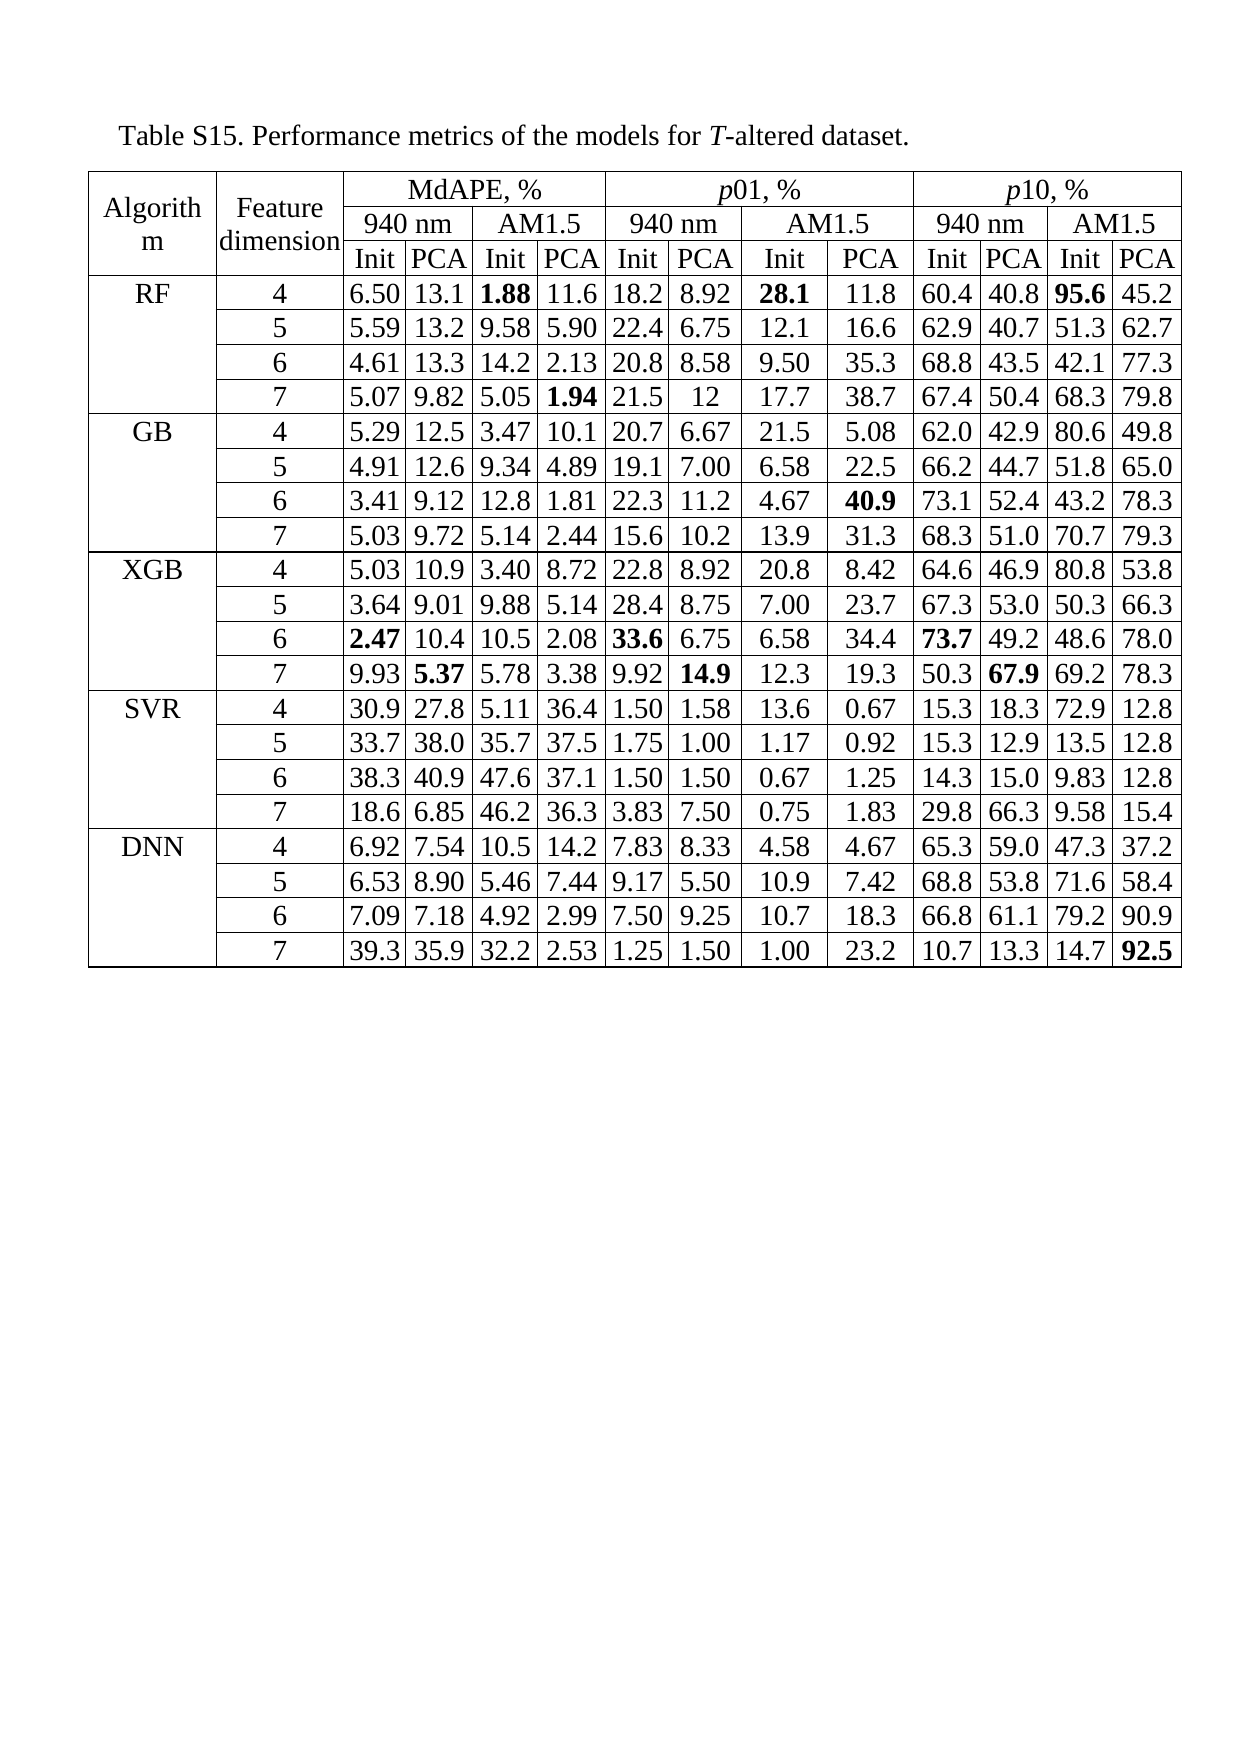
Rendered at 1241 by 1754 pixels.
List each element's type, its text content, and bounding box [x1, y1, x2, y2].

table_cell 73.7 [914, 622, 980, 655]
table_cell 35.3 [828, 345, 913, 378]
table_cell 14.2 [538, 829, 605, 863]
table_cell PCA [406, 241, 472, 275]
table_cell 5.11 [473, 691, 537, 724]
table_cell 6.53 [344, 864, 405, 897]
table_cell 2.13 [538, 345, 605, 378]
table_cell 28.4 [606, 587, 668, 621]
table_cell 36.4 [538, 691, 605, 724]
table_cell PCA [538, 241, 605, 275]
table_cell 5 [217, 449, 343, 482]
table_cell 21.5 [606, 380, 668, 413]
table_cell 5.29 [344, 414, 405, 448]
table_cell 4.92 [473, 898, 537, 932]
table_cell DNN [89, 829, 216, 966]
table_cell Init [473, 241, 537, 275]
table_cell 14.9 [669, 656, 741, 690]
table_cell 65.3 [914, 829, 980, 863]
table_cell 7.83 [606, 829, 668, 863]
table_cell PCA [828, 241, 913, 275]
table_cell 5.90 [538, 310, 605, 344]
table_header Feature dimension [217, 172, 343, 275]
table_cell 10.9 [406, 553, 472, 586]
table_cell 53.0 [981, 587, 1047, 621]
table_cell 13.1 [406, 276, 472, 309]
table_cell 79.2 [1048, 898, 1112, 932]
table_cell 15.4 [1113, 795, 1181, 828]
table_cell 13.3 [981, 933, 1047, 966]
table_cell 8.72 [538, 553, 605, 586]
table_cell 9.92 [606, 656, 668, 690]
table_cell 1.50 [669, 760, 741, 793]
table_cell 3.47 [473, 414, 537, 448]
table_cell 43.5 [981, 345, 1047, 378]
table_cell 37.2 [1113, 829, 1181, 863]
table_cell 53.8 [1113, 553, 1181, 586]
table_cell 1.00 [742, 933, 827, 966]
table_cell 7.50 [669, 795, 741, 828]
table_cell 1.81 [538, 483, 605, 517]
table_cell 4.67 [742, 483, 827, 517]
table_cell 10.7 [914, 933, 980, 966]
table_cell 6.50 [344, 276, 405, 309]
table_cell 52.4 [981, 483, 1047, 517]
table_cell 10.4 [406, 622, 472, 655]
table_cell 10.9 [742, 864, 827, 897]
table_cell 2.08 [538, 622, 605, 655]
table_cell 0.67 [828, 691, 913, 724]
table_cell 12.3 [742, 656, 827, 690]
table_cell 12.5 [406, 414, 472, 448]
table_cell 7 [217, 656, 343, 690]
table_cell 77.3 [1113, 345, 1181, 378]
table_cell 940 nm [914, 207, 1047, 240]
table_cell GB [89, 414, 216, 551]
table_cell 35.9 [406, 933, 472, 966]
table_cell 5.78 [473, 656, 537, 690]
table_cell 8.42 [828, 553, 913, 586]
table_cell 1.75 [606, 725, 668, 759]
table_cell 2.53 [538, 933, 605, 966]
table_cell 3.38 [538, 656, 605, 690]
table_cell 8.92 [669, 276, 741, 309]
table_cell 940 nm [344, 207, 472, 240]
table_cell 6.75 [669, 622, 741, 655]
table_cell 46.9 [981, 553, 1047, 586]
table_cell XGB [89, 553, 216, 690]
table_cell 28.1 [742, 276, 827, 309]
table_cell 15.6 [606, 518, 668, 551]
table_cell 2.44 [538, 518, 605, 551]
table_cell 7 [217, 795, 343, 828]
table_cell 51.3 [1048, 310, 1112, 344]
table_cell 48.6 [1048, 622, 1112, 655]
table_cell 3.83 [606, 795, 668, 828]
table_cell 6.67 [669, 414, 741, 448]
table_cell 21.5 [742, 414, 827, 448]
table_cell 50.4 [981, 380, 1047, 413]
table_cell AM1.5 [1048, 207, 1181, 240]
table_cell 9.50 [742, 345, 827, 378]
table_cell 4.61 [344, 345, 405, 378]
table_cell 12 [669, 380, 741, 413]
table_cell 69.2 [1048, 656, 1112, 690]
table_cell 35.7 [473, 725, 537, 759]
table_cell 0.67 [742, 760, 827, 793]
table_cell 68.3 [914, 518, 980, 551]
table_cell 6.85 [406, 795, 472, 828]
table_cell 68.3 [1048, 380, 1112, 413]
table_cell 45.2 [1113, 276, 1181, 309]
table_cell 32.2 [473, 933, 537, 966]
table_cell 1.25 [828, 760, 913, 793]
table_cell 46.2 [473, 795, 537, 828]
table_cell 39.3 [344, 933, 405, 966]
table_header Algorithm [89, 172, 216, 275]
table_cell 9.12 [406, 483, 472, 517]
table_cell 14.3 [914, 760, 980, 793]
table_cell 7.54 [406, 829, 472, 863]
table_cell Init [344, 241, 405, 275]
table_cell 3.40 [473, 553, 537, 586]
table_cell 16.6 [828, 310, 913, 344]
table_cell 65.0 [1113, 449, 1181, 482]
table_cell 64.6 [914, 553, 980, 586]
table_cell 17.7 [742, 380, 827, 413]
table_cell 1.50 [669, 933, 741, 966]
table_cell 1.17 [742, 725, 827, 759]
table_cell 58.4 [1113, 864, 1181, 897]
table_cell 23.2 [828, 933, 913, 966]
table_cell 66.3 [1113, 587, 1181, 621]
table_cell 20.8 [742, 553, 827, 586]
table_cell 7.42 [828, 864, 913, 897]
table_cell 18.6 [344, 795, 405, 828]
table_cell Init [742, 241, 827, 275]
table_cell 53.8 [981, 864, 1047, 897]
table_cell 6 [217, 760, 343, 793]
table_cell 5.59 [344, 310, 405, 344]
table_cell 2.99 [538, 898, 605, 932]
table_cell 5.03 [344, 518, 405, 551]
table_cell 9.58 [473, 310, 537, 344]
table_cell 95.6 [1048, 276, 1112, 309]
table_cell AM1.5 [742, 207, 913, 240]
table_cell 66.2 [914, 449, 980, 482]
table_cell 78.3 [1113, 656, 1181, 690]
table_cell 22.3 [606, 483, 668, 517]
table_cell 5.03 [344, 553, 405, 586]
table_cell 90.9 [1113, 898, 1181, 932]
table_cell 7.50 [606, 898, 668, 932]
table_cell 6.75 [669, 310, 741, 344]
table_cell 4 [217, 829, 343, 863]
table_cell 23.7 [828, 587, 913, 621]
table_cell 3.41 [344, 483, 405, 517]
table_cell 6.58 [742, 449, 827, 482]
table_cell 78.0 [1113, 622, 1181, 655]
table_cell 49.8 [1113, 414, 1181, 448]
table_cell 72.9 [1048, 691, 1112, 724]
table_cell 1.25 [606, 933, 668, 966]
table_cell 14.7 [1048, 933, 1112, 966]
table_cell 4.91 [344, 449, 405, 482]
table_cell 42.1 [1048, 345, 1112, 378]
table_cell 31.3 [828, 518, 913, 551]
table_header p01, % [606, 172, 913, 206]
table_cell 18.2 [606, 276, 668, 309]
table_cell 1.50 [606, 691, 668, 724]
table_cell 62.0 [914, 414, 980, 448]
table_cell 47.3 [1048, 829, 1112, 863]
table_cell 15.3 [914, 725, 980, 759]
table_cell 73.1 [914, 483, 980, 517]
table_cell 10.1 [538, 414, 605, 448]
table_cell Init [606, 241, 668, 275]
table_cell 5 [217, 310, 343, 344]
table_cell 33.7 [344, 725, 405, 759]
table_cell 19.1 [606, 449, 668, 482]
table_cell 62.9 [914, 310, 980, 344]
table_cell 20.8 [606, 345, 668, 378]
table_cell 36.3 [538, 795, 605, 828]
table_cell 66.3 [981, 795, 1047, 828]
table_cell 70.7 [1048, 518, 1112, 551]
table_cell 37.1 [538, 760, 605, 793]
table_cell 71.6 [1048, 864, 1112, 897]
table_cell 78.3 [1113, 483, 1181, 517]
table_cell 50.3 [914, 656, 980, 690]
table_cell 59.0 [981, 829, 1047, 863]
table_cell 11.6 [538, 276, 605, 309]
table_cell 5.08 [828, 414, 913, 448]
text Table S15. Performance metrics of the models for T-altered dataset. [118, 118, 1152, 152]
table_cell 10.2 [669, 518, 741, 551]
table_cell 9.88 [473, 587, 537, 621]
table_cell 13.9 [742, 518, 827, 551]
table_cell PCA [981, 241, 1047, 275]
table_cell Init [1048, 241, 1112, 275]
table_cell 12.9 [981, 725, 1047, 759]
table_cell 6 [217, 483, 343, 517]
table_cell 67.3 [914, 587, 980, 621]
table_cell 42.9 [981, 414, 1047, 448]
table_cell 27.8 [406, 691, 472, 724]
table_cell 13.5 [1048, 725, 1112, 759]
table_cell 29.8 [914, 795, 980, 828]
table_cell 9.25 [669, 898, 741, 932]
table_cell 1.88 [473, 276, 537, 309]
table_cell 18.3 [981, 691, 1047, 724]
table_cell 22.4 [606, 310, 668, 344]
table_cell 12.6 [406, 449, 472, 482]
table_cell 67.9 [981, 656, 1047, 690]
table_cell 40.9 [406, 760, 472, 793]
table_cell 10.7 [742, 898, 827, 932]
table_cell 38.7 [828, 380, 913, 413]
table_cell 40.8 [981, 276, 1047, 309]
table_cell 38.0 [406, 725, 472, 759]
table_cell 38.3 [344, 760, 405, 793]
table_cell 8.92 [669, 553, 741, 586]
table_cell 6 [217, 898, 343, 932]
table_cell 15.0 [981, 760, 1047, 793]
table_cell 44.7 [981, 449, 1047, 482]
table_cell 1.58 [669, 691, 741, 724]
table_cell 12.8 [1113, 691, 1181, 724]
table_cell 5.14 [473, 518, 537, 551]
table_cell 43.2 [1048, 483, 1112, 517]
table_cell 4 [217, 276, 343, 309]
table_cell 9.72 [406, 518, 472, 551]
table_cell 34.4 [828, 622, 913, 655]
table_cell 4.67 [828, 829, 913, 863]
table_cell 92.5 [1113, 933, 1181, 966]
table_cell 1.50 [606, 760, 668, 793]
table_cell Init [914, 241, 980, 275]
table_cell 5.05 [473, 380, 537, 413]
table_cell 51.8 [1048, 449, 1112, 482]
table_cell 66.8 [914, 898, 980, 932]
table_cell 9.17 [606, 864, 668, 897]
table_cell 80.6 [1048, 414, 1112, 448]
table_cell 12.8 [473, 483, 537, 517]
table_cell 15.3 [914, 691, 980, 724]
table_cell 37.5 [538, 725, 605, 759]
table_cell 0.92 [828, 725, 913, 759]
table_cell 8.33 [669, 829, 741, 863]
table_cell 49.2 [981, 622, 1047, 655]
table_cell 19.3 [828, 656, 913, 690]
table_cell RF [89, 276, 216, 413]
table_cell 79.3 [1113, 518, 1181, 551]
table_cell 8.90 [406, 864, 472, 897]
table_cell 51.0 [981, 518, 1047, 551]
table_header p10, % [914, 172, 1181, 206]
table_cell 9.01 [406, 587, 472, 621]
table_cell 13.6 [742, 691, 827, 724]
table_cell 7 [217, 518, 343, 551]
table_cell 60.4 [914, 276, 980, 309]
table_header MdAPE, % [344, 172, 605, 206]
table_cell 13.2 [406, 310, 472, 344]
table_cell 4 [217, 414, 343, 448]
table_cell 11.2 [669, 483, 741, 517]
table_cell 940 nm [606, 207, 741, 240]
table_cell 80.8 [1048, 553, 1112, 586]
table_cell 11.8 [828, 276, 913, 309]
table_cell 22.8 [606, 553, 668, 586]
table_cell 40.9 [828, 483, 913, 517]
table_cell 22.5 [828, 449, 913, 482]
table_cell 6 [217, 345, 343, 378]
table_cell 7.00 [742, 587, 827, 621]
table_cell 4.89 [538, 449, 605, 482]
table_cell 14.2 [473, 345, 537, 378]
table_cell 6.92 [344, 829, 405, 863]
table_cell 10.5 [473, 829, 537, 863]
table_cell 5.14 [538, 587, 605, 621]
table_cell 5 [217, 864, 343, 897]
table_cell 12.8 [1113, 760, 1181, 793]
table_cell 6.58 [742, 622, 827, 655]
table_cell 1.94 [538, 380, 605, 413]
table_cell 12.1 [742, 310, 827, 344]
table_cell SVR [89, 691, 216, 828]
table_cell 1.00 [669, 725, 741, 759]
table_cell 7.09 [344, 898, 405, 932]
table_cell 9.93 [344, 656, 405, 690]
table_cell 9.58 [1048, 795, 1112, 828]
table_cell 7 [217, 380, 343, 413]
table_cell 67.4 [914, 380, 980, 413]
table_cell 7.44 [538, 864, 605, 897]
table_cell 20.7 [606, 414, 668, 448]
table_cell PCA [1113, 241, 1181, 275]
table_cell 79.8 [1113, 380, 1181, 413]
table_cell 4.58 [742, 829, 827, 863]
table_cell 47.6 [473, 760, 537, 793]
table_cell 68.8 [914, 864, 980, 897]
table_cell 7.18 [406, 898, 472, 932]
table_cell 10.5 [473, 622, 537, 655]
table_cell 4 [217, 691, 343, 724]
table_cell 9.82 [406, 380, 472, 413]
table_cell PCA [669, 241, 741, 275]
table_cell 9.83 [1048, 760, 1112, 793]
table_cell 5 [217, 725, 343, 759]
table_cell 9.34 [473, 449, 537, 482]
table_cell 5.37 [406, 656, 472, 690]
table_cell 6 [217, 622, 343, 655]
table_cell 5.50 [669, 864, 741, 897]
table_cell 13.3 [406, 345, 472, 378]
table_cell 3.64 [344, 587, 405, 621]
table_cell 68.8 [914, 345, 980, 378]
table_cell 5.46 [473, 864, 537, 897]
table_cell 30.9 [344, 691, 405, 724]
table_cell 18.3 [828, 898, 913, 932]
table_cell 12.8 [1113, 725, 1181, 759]
table_cell AM1.5 [473, 207, 605, 240]
table_cell 4 [217, 553, 343, 586]
table_cell 1.83 [828, 795, 913, 828]
table_cell 8.58 [669, 345, 741, 378]
table_cell 5.07 [344, 380, 405, 413]
table_cell 7.00 [669, 449, 741, 482]
table_cell 61.1 [981, 898, 1047, 932]
table_cell 5 [217, 587, 343, 621]
table_cell 40.7 [981, 310, 1047, 344]
table_cell 33.6 [606, 622, 668, 655]
table_cell 0.75 [742, 795, 827, 828]
table_cell 50.3 [1048, 587, 1112, 621]
table_cell 62.7 [1113, 310, 1181, 344]
table_cell 2.47 [344, 622, 405, 655]
table_cell 7 [217, 933, 343, 966]
table_cell 8.75 [669, 587, 741, 621]
